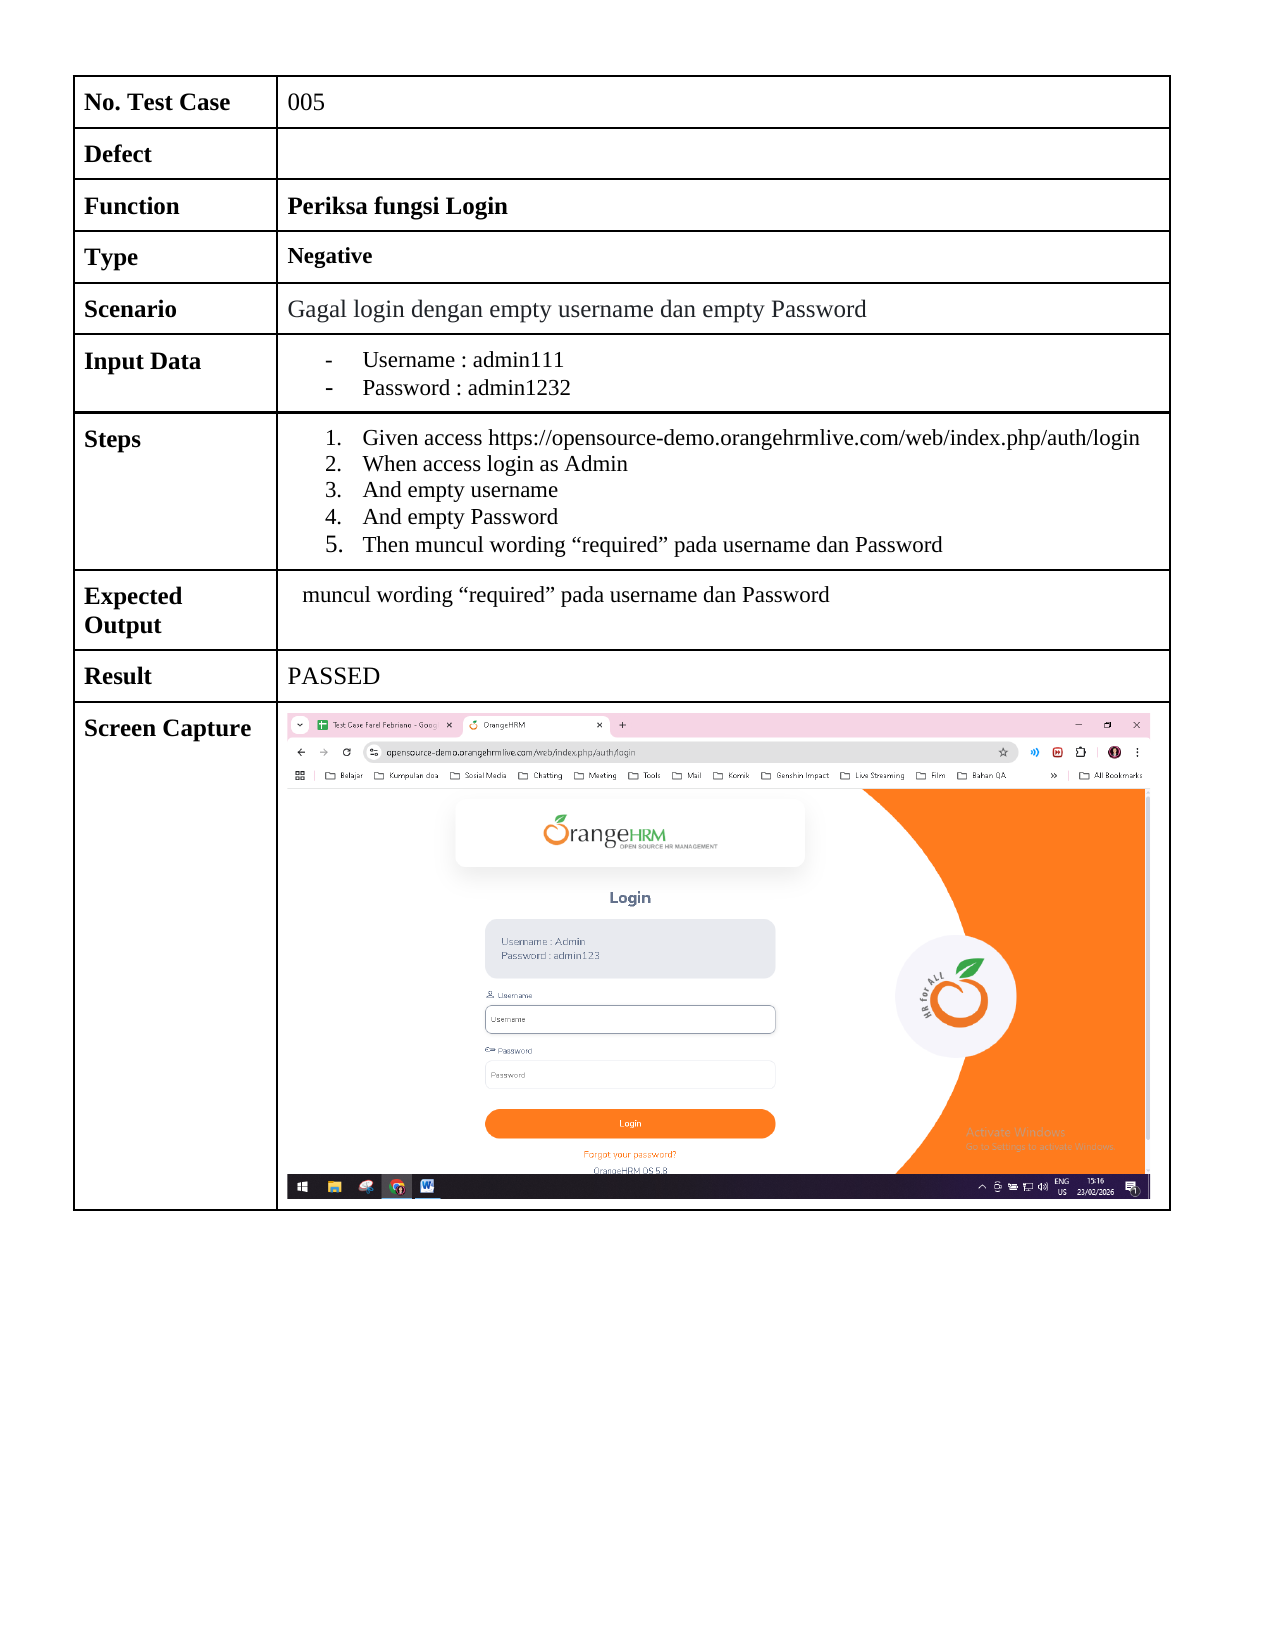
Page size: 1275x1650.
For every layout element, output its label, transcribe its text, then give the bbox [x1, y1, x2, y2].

table_cell Negative [278, 232, 1169, 282]
table_cell [278, 703, 1169, 1208]
table_cell Type [75, 232, 276, 282]
table_cell Result [75, 651, 276, 701]
table_cell 005 [278, 77, 1169, 127]
table_cell Periksa fungsi Login [278, 180, 1169, 230]
table_cell Function [75, 180, 276, 230]
table_cell Input Data [75, 335, 276, 411]
table_cell No. Test Case [75, 77, 276, 127]
table_cell [278, 129, 1169, 178]
picture [287, 713, 1151, 1199]
table_cell Defect [75, 129, 276, 178]
table_cell Given access https://opensource-demo.orangehrmlive.com/web/index.php/auth/login When access login as Admin And empty username And empty Password Then muncul wording “required” pada username dan Password [278, 414, 1169, 568]
table_cell Username : admin111 Password : admin1232 [278, 335, 1169, 411]
table_cell PASSED [278, 651, 1169, 701]
table_cell Expected Output [75, 571, 276, 649]
table_cell Gagal login dengan empty username dan empty Password [278, 284, 1169, 333]
table_cell Scenario [75, 284, 276, 333]
table_cell Steps [75, 414, 276, 568]
table_cell muncul wording “required” pada username dan Password [278, 571, 1169, 649]
table_cell Screen Capture [75, 703, 276, 1208]
